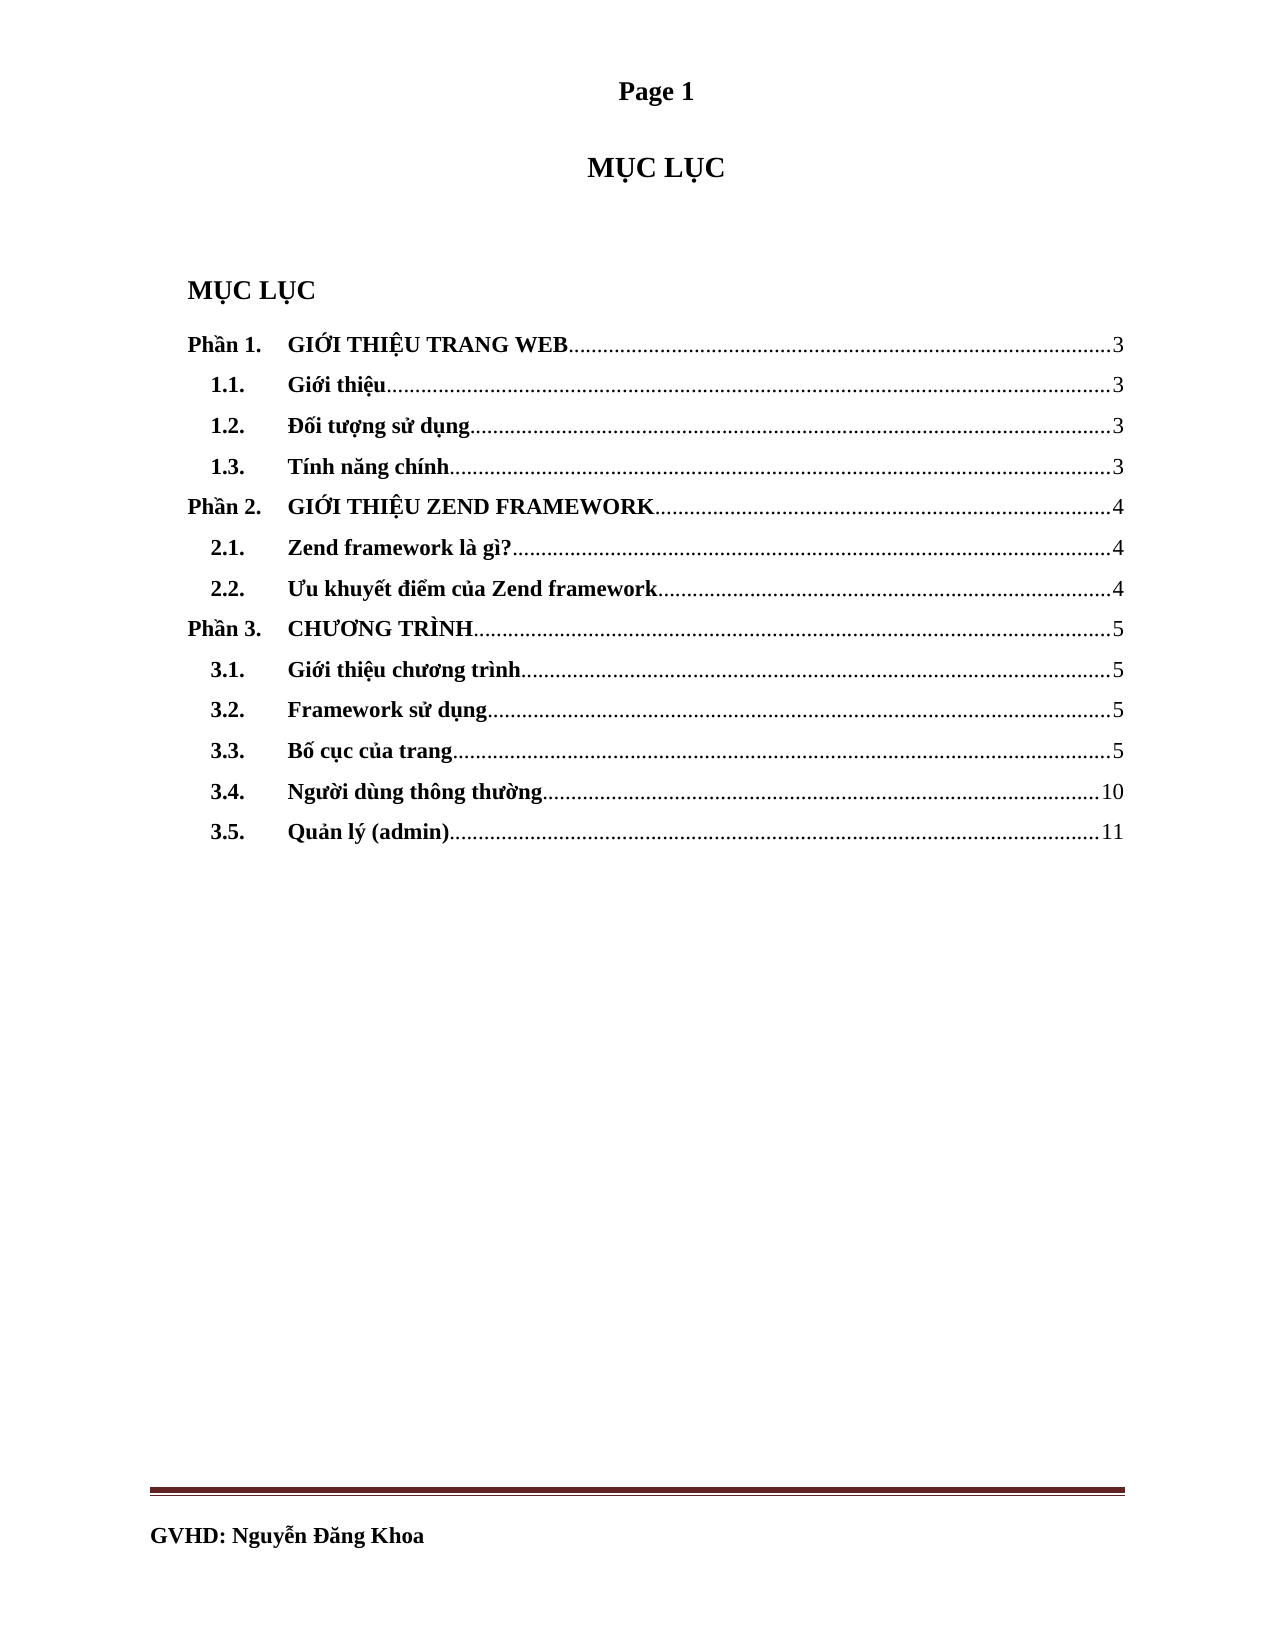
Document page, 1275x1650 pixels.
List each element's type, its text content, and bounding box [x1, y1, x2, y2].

text MỤC LỤC [150, 150, 1125, 183]
